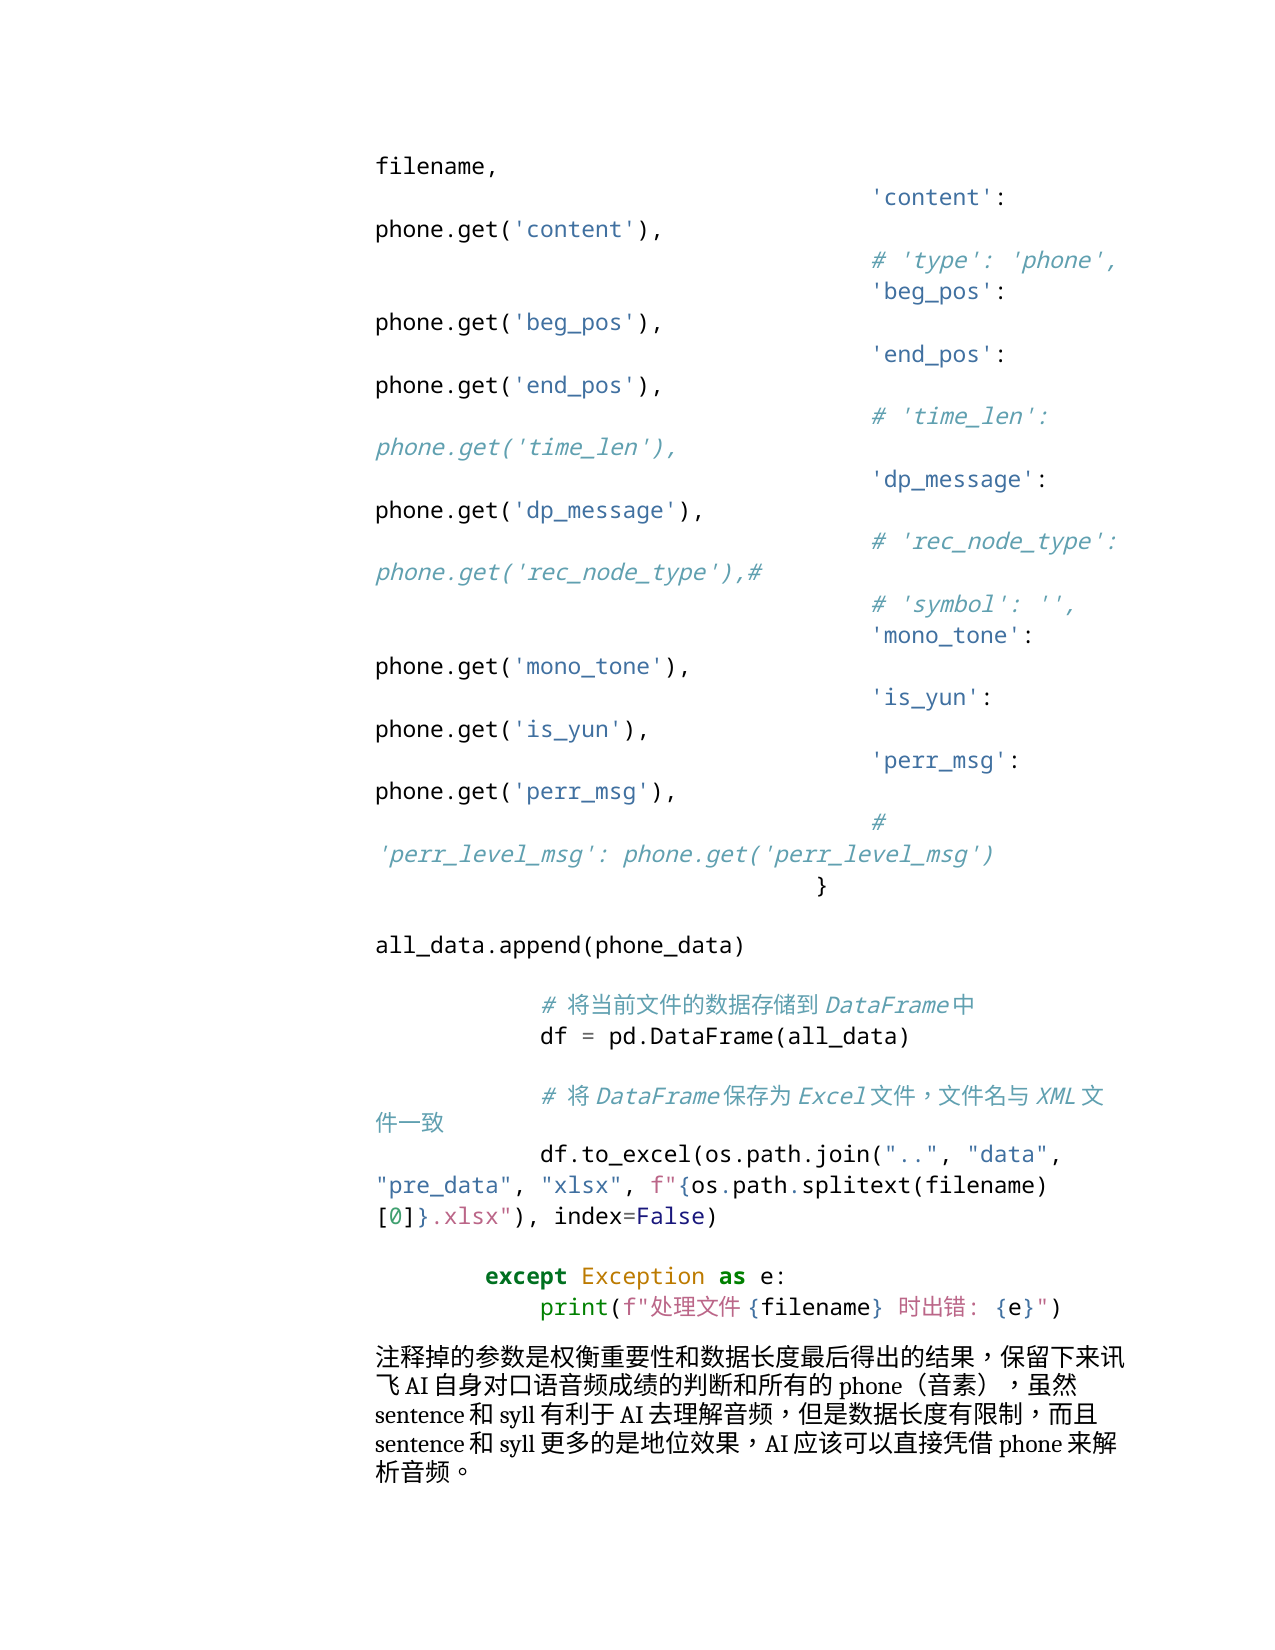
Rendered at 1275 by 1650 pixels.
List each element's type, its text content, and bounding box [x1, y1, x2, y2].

list 注释掉的参数是权衡重要性和数据长度最后得出的结果，保留下来讯飞AI自身对口语音频成绩的判断和所有的phone（音素），虽然sentence和syll有利于AI去理解音频，但是数据长度有限制，而且sentence和syll更多的是地位效果，AI应该可以直接凭借phone来解析音频。 [325, 1343, 1125, 1487]
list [325, 150, 1125, 1323]
